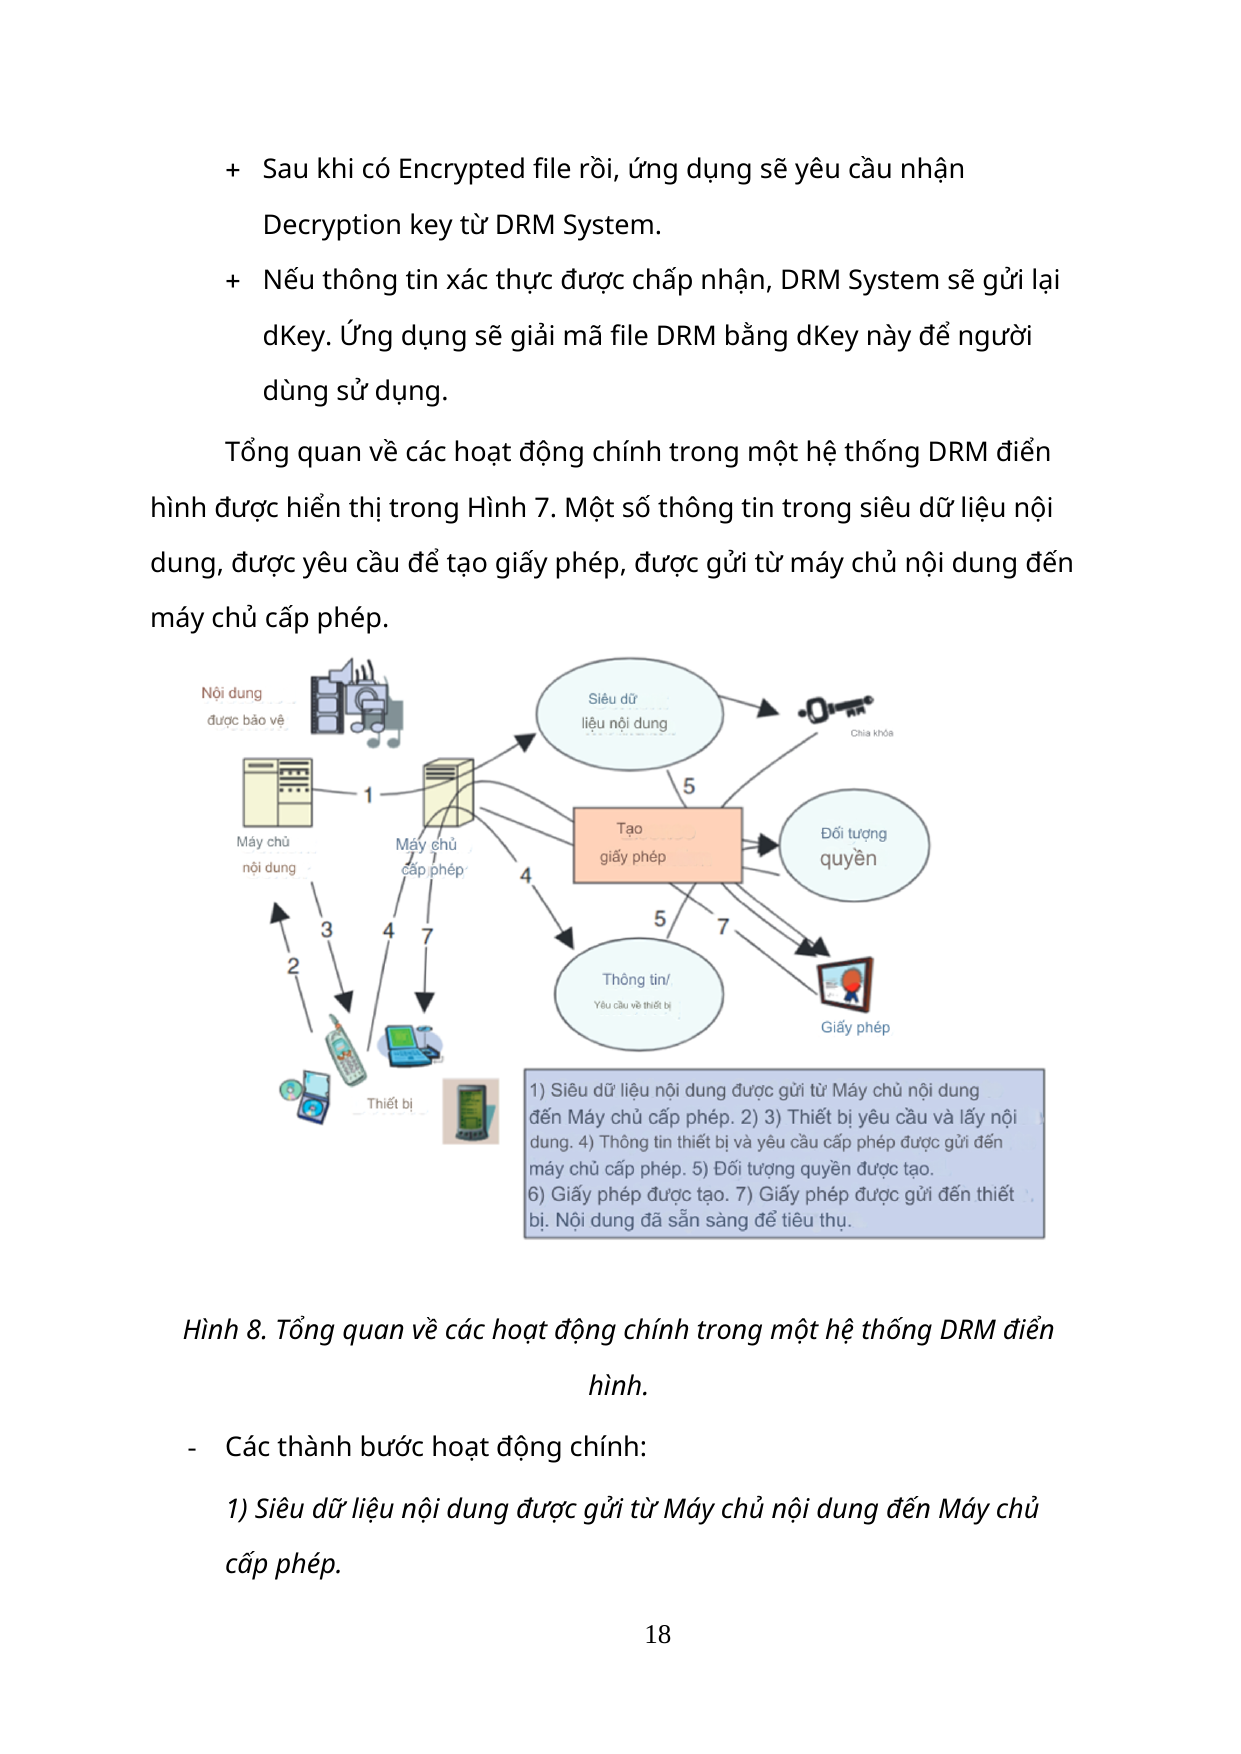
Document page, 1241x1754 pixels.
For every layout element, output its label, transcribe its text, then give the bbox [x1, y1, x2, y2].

picture [194, 654, 1046, 1241]
list Nếu thông tin xác thực được chấp nhận, DRM System sẽ gửi lại dKey. Ứng dụng sẽ giải mã file DRM bằng dKey này để người dùng sử dụng. [225, 261, 1090, 408]
list Sau khi có Encrypted file rồi, ứng dụng sẽ yêu cầu nhận Decryption key từ DRM System. [225, 150, 1090, 242]
text 1) Siêu dữ liệu nội dung được gửi từ Máy chủ nội dung đến Máy chủ cấp phép. [225, 1489, 1090, 1581]
text Tổng quan về các hoạt động chính trong một hệ thống DRM điển hình được hiển thị trong Hình 7. Một số thông tin trong siêu dữ liệu nội dung, được yêu cầu để tạo giấy phép, được gửi từ máy chủ nội dung đến máy chủ cấp phép. [150, 433, 1090, 636]
text Hình 8. Tổng quan về các hoạt động chính trong một hệ thống DRM điển hình. [150, 1311, 1090, 1403]
list Các thành bước hoạt động chính: [187, 1428, 1090, 1464]
